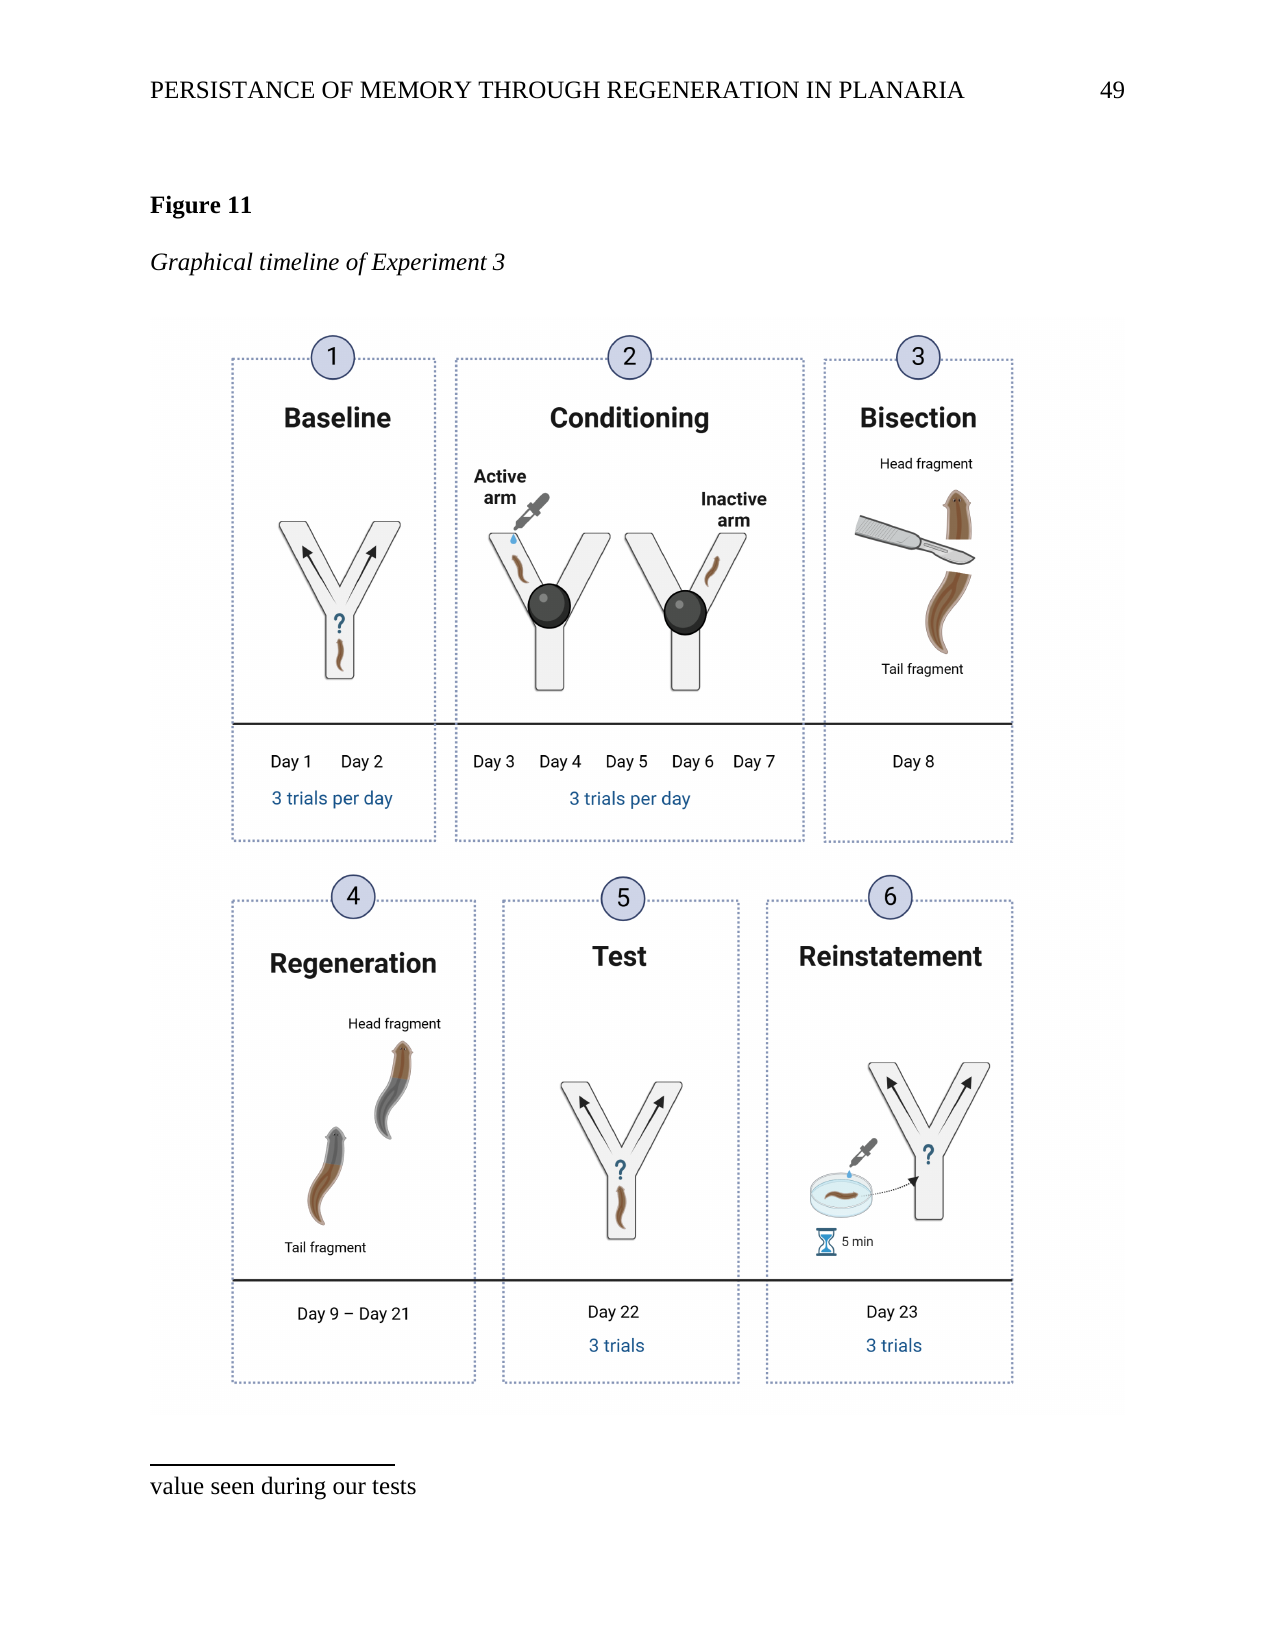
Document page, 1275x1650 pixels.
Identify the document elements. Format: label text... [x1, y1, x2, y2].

picture [150, 317, 1125, 1415]
title Figure 11 [150, 190, 1125, 219]
text Graphical timeline of Experiment 3 [150, 247, 1125, 276]
